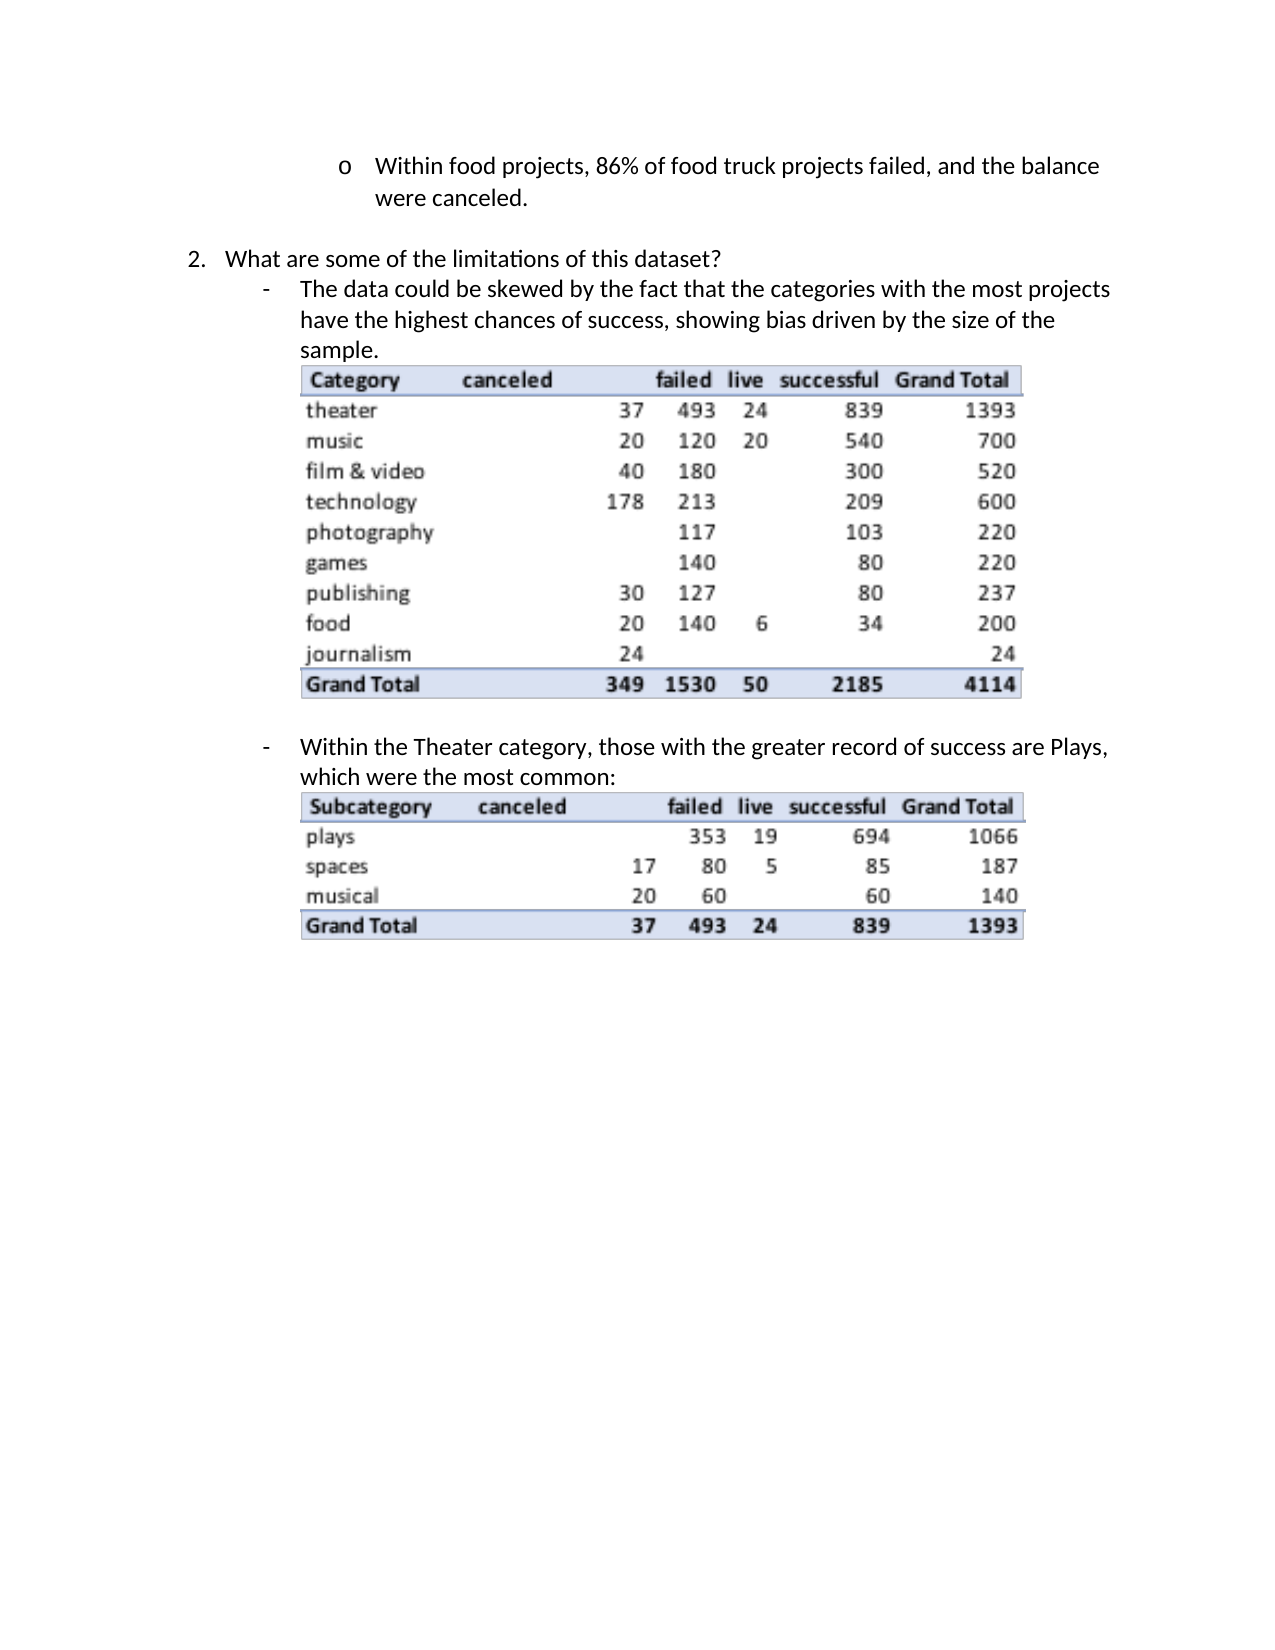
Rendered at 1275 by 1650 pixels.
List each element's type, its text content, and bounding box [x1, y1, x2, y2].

list What are some of the limitations of this dataset? [187, 243, 1125, 273]
picture [300, 792, 1026, 942]
list Within the Theater category, those with the greater record of success are Plays, which were the most common: [262, 731, 1125, 792]
list The data could be skewed by the fact that the categories with the most projects have the highest chances of success, showing bias driven by the size of the sample. [262, 273, 1125, 365]
list Within food projects, 86% of food truck projects failed, and the balance were canceled. [337, 150, 1125, 212]
picture [300, 365, 1024, 701]
